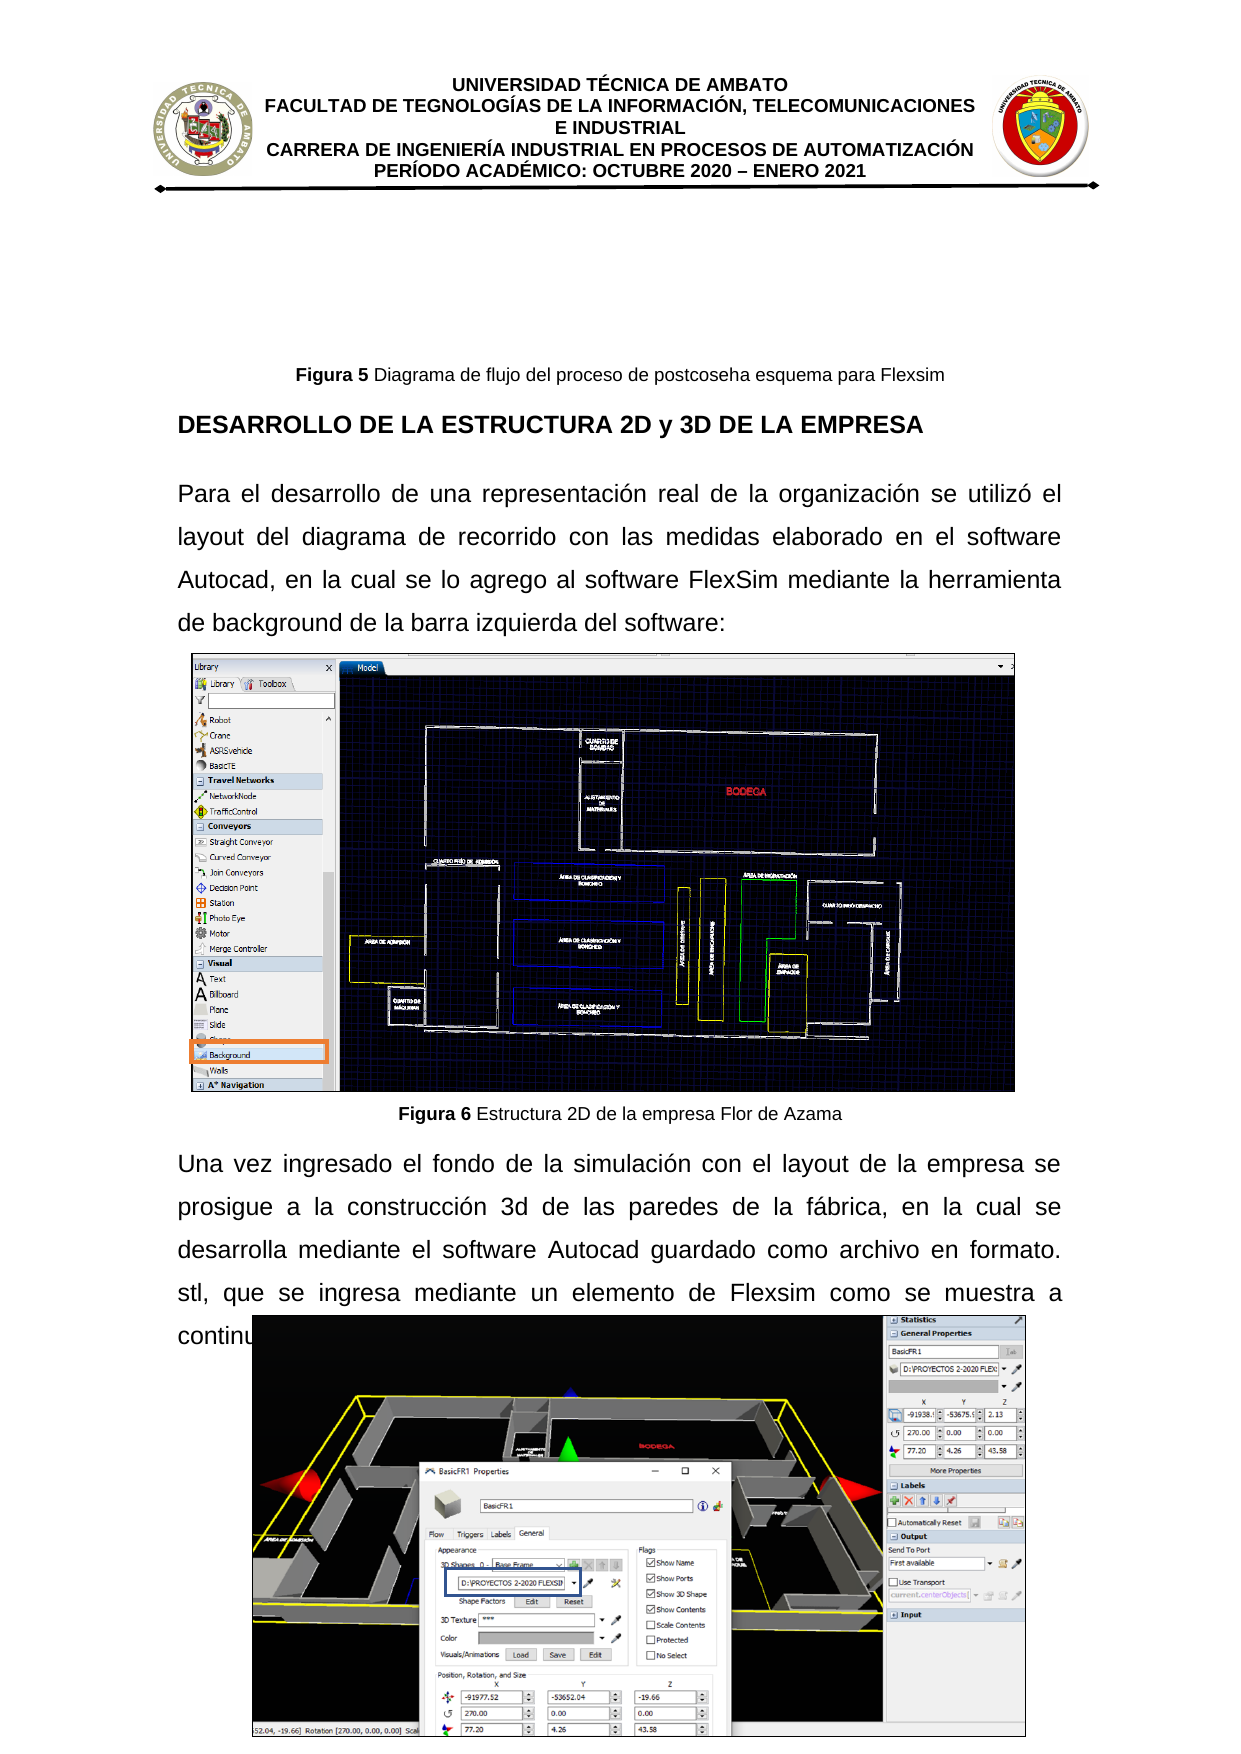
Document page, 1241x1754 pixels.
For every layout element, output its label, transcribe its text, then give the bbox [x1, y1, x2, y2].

text Para el desarrollo de una representación real de la organización se utilizó el layout del diagrama de recorrido con las medidas elaborado en el software Autocad, en la cual se lo agrego al software FlexSim mediante la herramienta de background de la barra izquierda del software: [177, 479, 1063, 637]
text Una vez ingresado el fondo de la simulación con el layout de la empresa se prosigue a la construcción 3d de las paredes de la fábrica, en la cual se desarrolla mediante el software Autocad guardado como archivo en formato. stl, que se ingresa mediante un elemento de Flexsim como se muestra a continuación: [177, 1149, 1063, 1350]
picture [194, 1044, 325, 1060]
picture [992, 75, 1089, 177]
picture [253, 1316, 1025, 1736]
text DESARROLLO DE LA ESTRUCTURA 2D y 3D DE LA EMPRESA [177, 411, 1063, 439]
picture [192, 654, 1014, 1091]
picture [153, 82, 253, 176]
